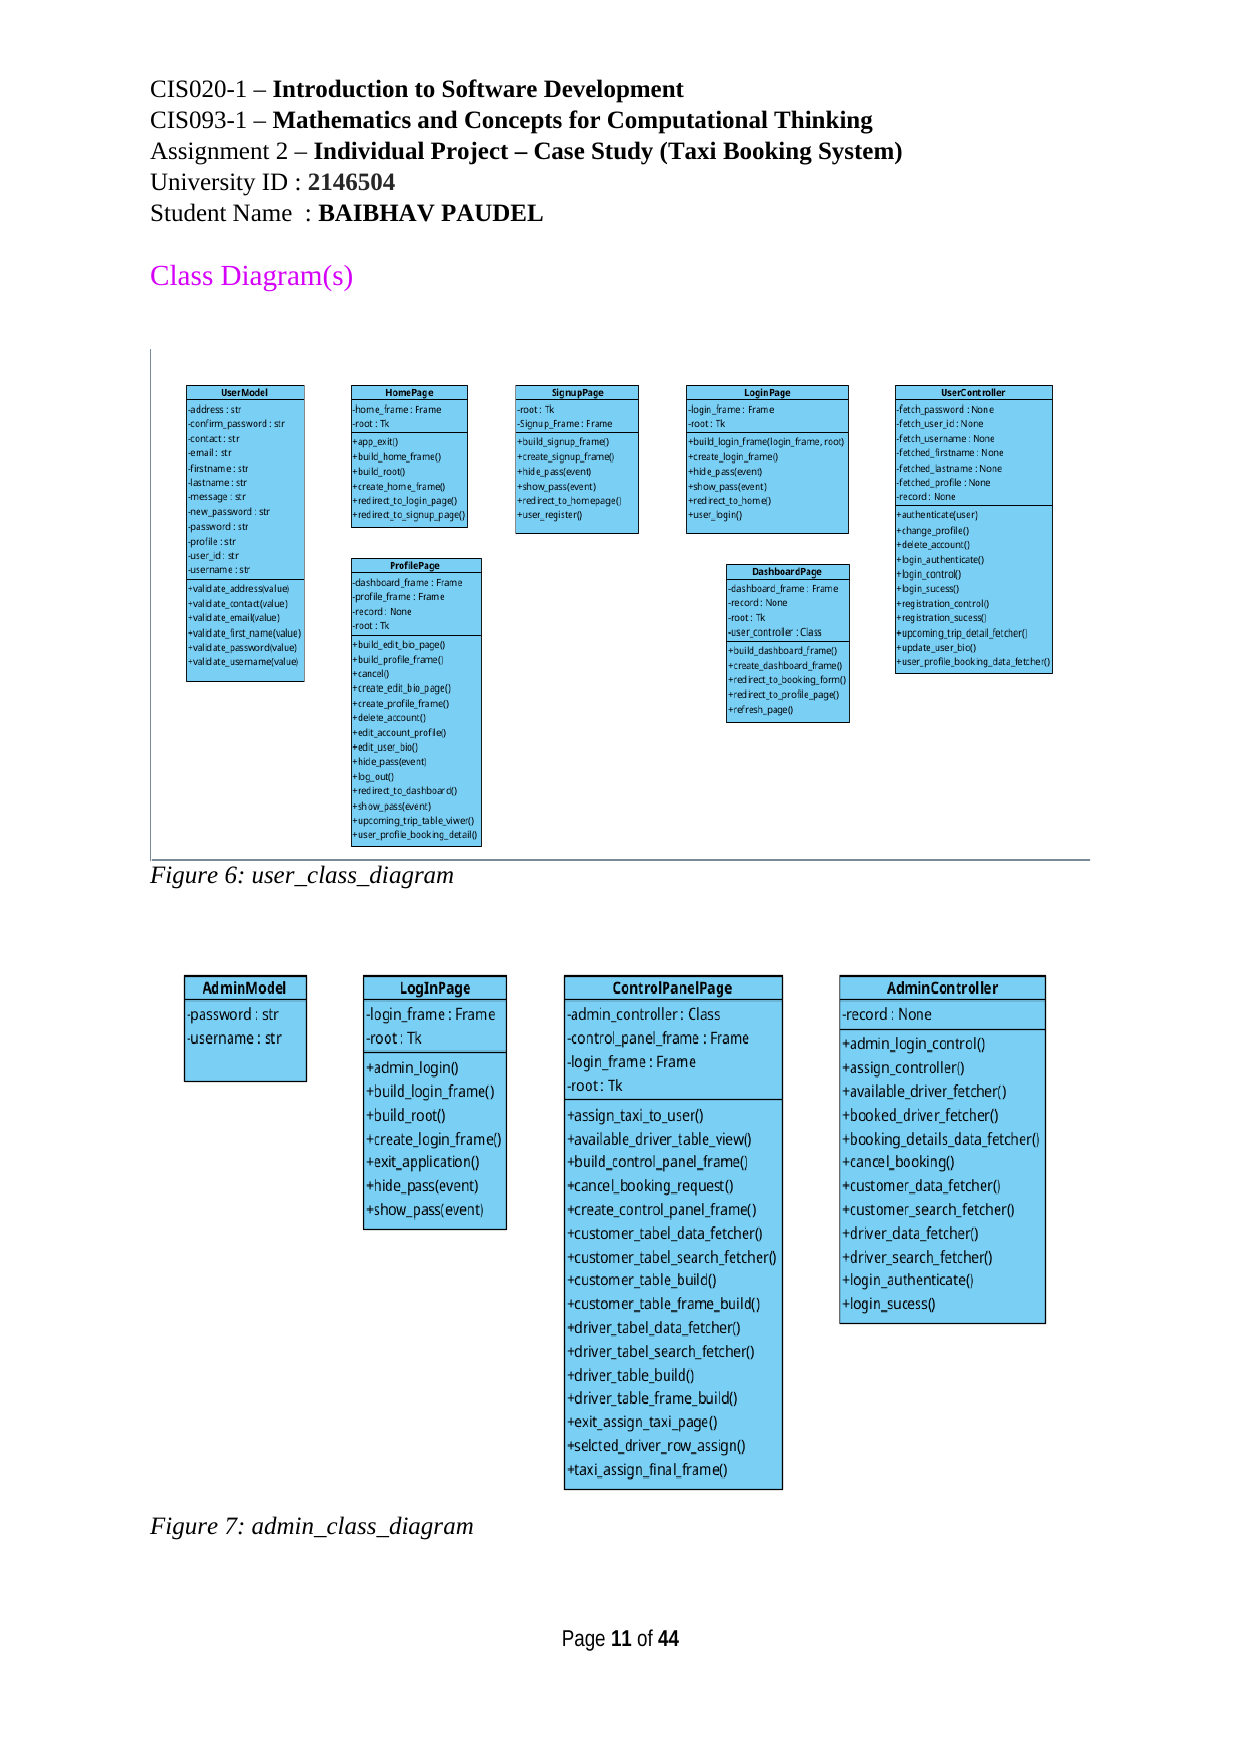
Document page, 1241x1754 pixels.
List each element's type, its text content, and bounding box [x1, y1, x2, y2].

picture [150, 349, 1091, 861]
subtitle Class Diagram(s) [150, 258, 1090, 291]
picture [150, 961, 1091, 1512]
